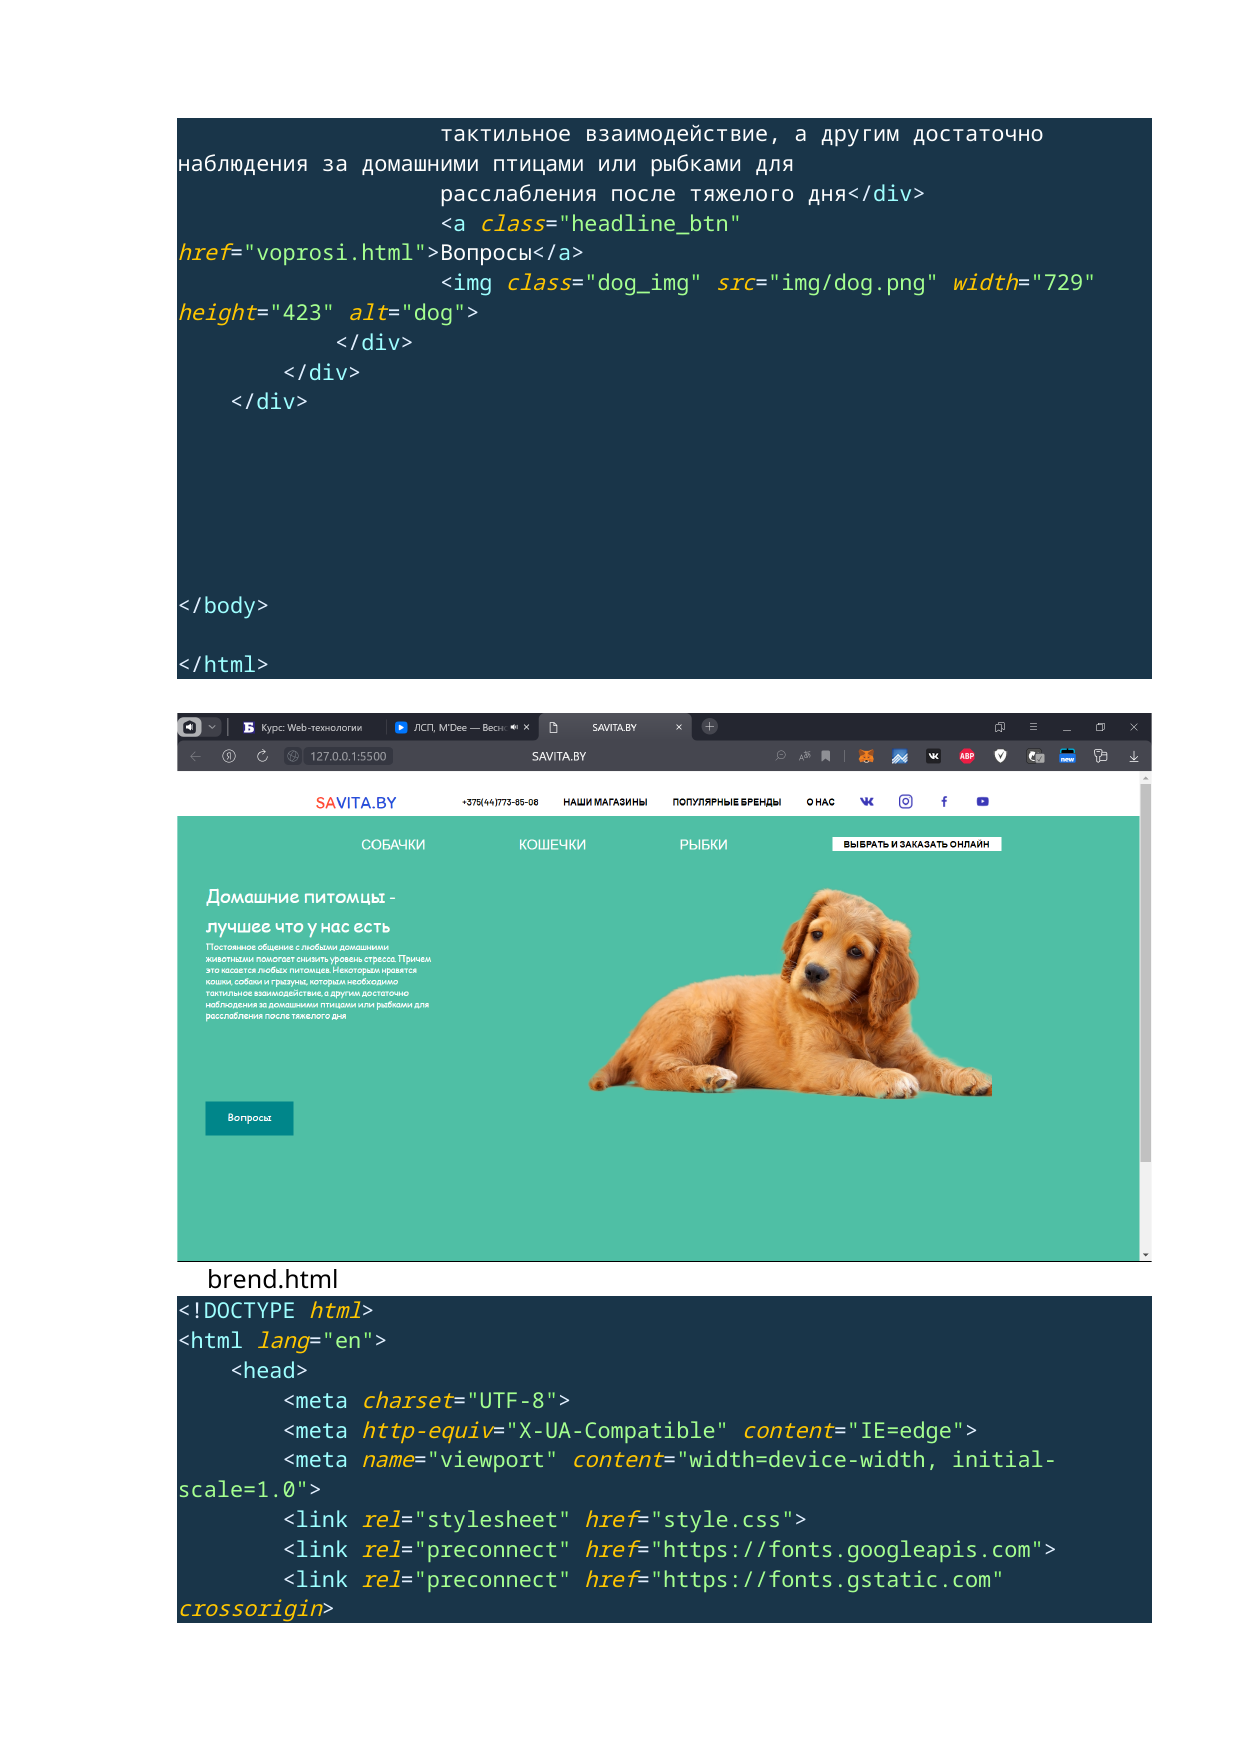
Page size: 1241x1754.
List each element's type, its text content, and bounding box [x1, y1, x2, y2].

text </html> [177, 649, 1152, 679]
text </div> [177, 356, 1152, 386]
text brend.html [177, 1262, 1152, 1296]
text <html lang="en"> [177, 1325, 1152, 1355]
text расслабления после тяжелого дня</div> [177, 178, 1152, 207]
text </div> [177, 386, 1152, 416]
text <meta http-equiv="X-UA-Compatible" content="IE=edge"> [177, 1415, 1152, 1444]
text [177, 1534, 1152, 1564]
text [177, 1564, 1152, 1623]
text тактильное взаимодействие, а другим достаточно наблюдения за домашними птицами или рыбками для [177, 118, 1152, 178]
text <!DOCTYPE html> [177, 1296, 1152, 1325]
text </body> [177, 590, 1152, 620]
text <meta name="viewport" content="width=device-width, initial-scale=1.0"> [177, 1444, 1152, 1504]
text <img class="dog_img" src="img/dog.png" width="729" height="423" alt="dog"> [177, 267, 1152, 327]
text <link rel="stylesheet" href="style.css"> [177, 1504, 1152, 1534]
text </div> [177, 327, 1152, 356]
text <a class="headline_btn" href="voprosi.html">Вопросы</a> [177, 207, 1152, 267]
picture [177, 713, 1152, 1262]
text <meta charset="UTF-8"> [177, 1385, 1152, 1415]
text <head> [177, 1355, 1152, 1385]
